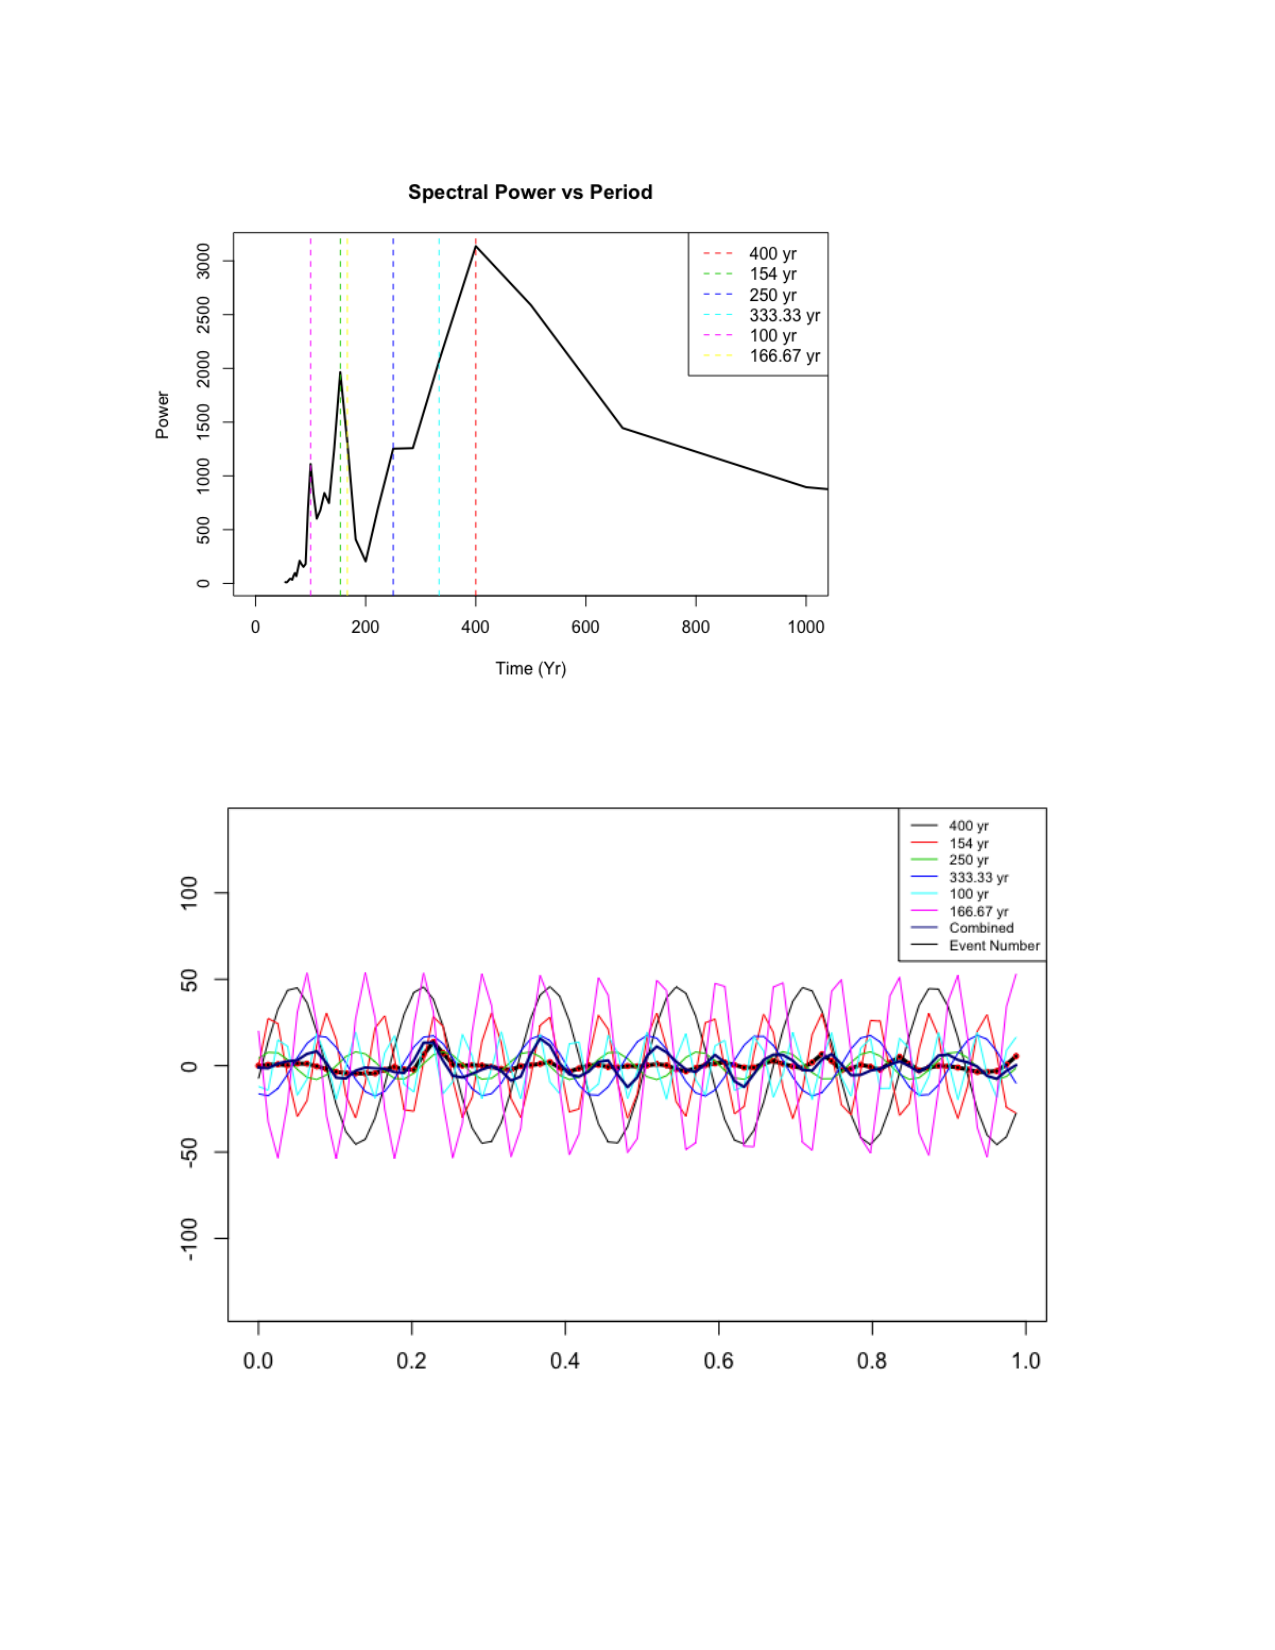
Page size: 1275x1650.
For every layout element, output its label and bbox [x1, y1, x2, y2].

picture [150, 730, 1125, 1400]
picture [150, 150, 871, 700]
